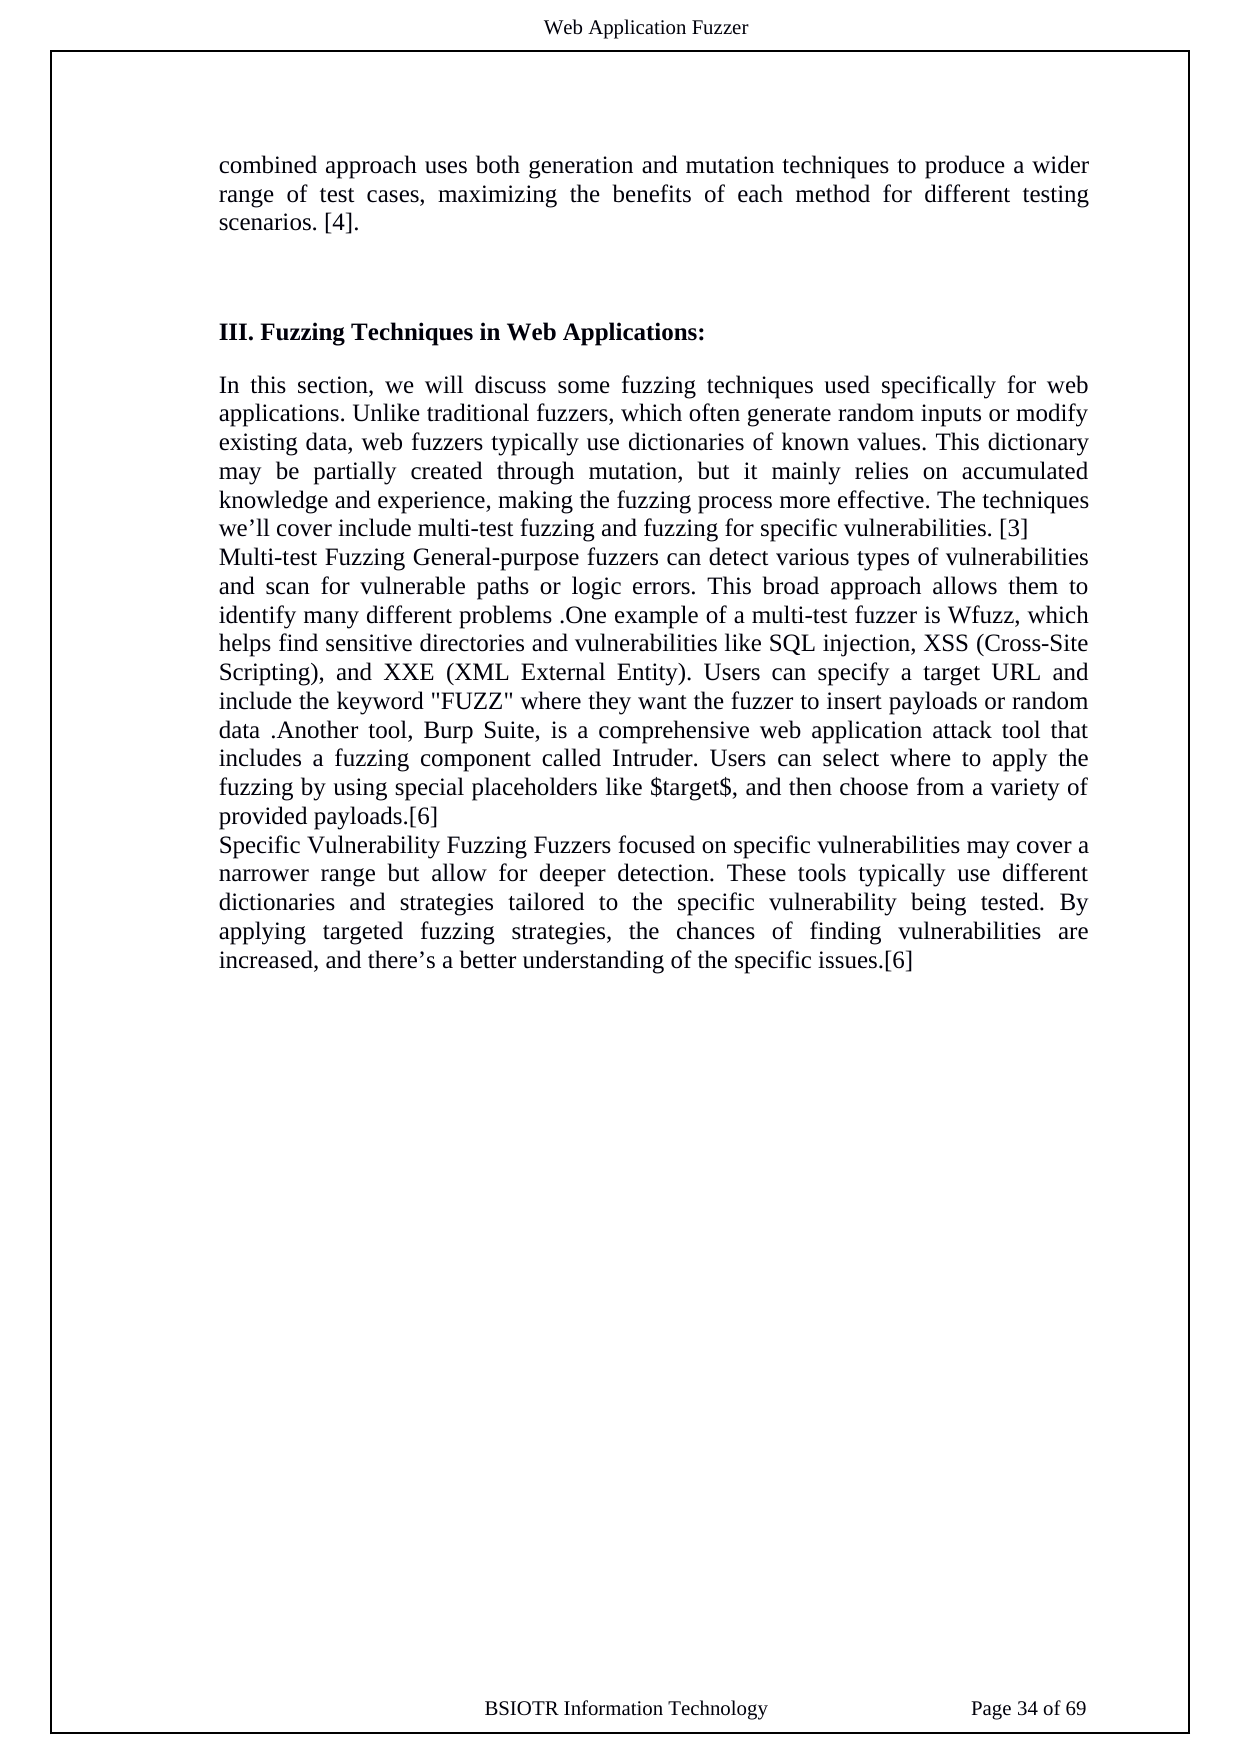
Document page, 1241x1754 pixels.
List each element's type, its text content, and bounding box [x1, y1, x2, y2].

subtitle III. Fuzzing Techniques in Web Applications: [218, 317, 1090, 346]
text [218, 150, 1090, 236]
text In this section, we will discuss some fuzzing techniques used specifically for web applications. Unlike traditional fuzzers, which often generate random inputs or modify existing data, web fuzzers typically use dictionaries of known values. This dictionary may be partially created through mutation, but it mainly relies on accumulated knowledge and experience, making the fuzzing process more effective. The techniques we’ll cover include multi-test fuzzing and fuzzing for specific vulnerabilities. [3] [218, 370, 1090, 542]
text Specific Vulnerability Fuzzing Fuzzers focused on specific vulnerabilities may cover a narrower range but allow for deeper detection. These tools typically use different dictionaries and strategies tailored to the specific vulnerability being tested. By applying targeted fuzzing strategies, the chances of finding vulnerabilities are increased, and there’s a better understanding of the specific issues.[6] [218, 830, 1090, 973]
text Multi-test Fuzzing General-purpose fuzzers can detect various types of vulnerabilities and scan for vulnerable paths or logic errors. This broad approach allows them to identify many different problems .One example of a multi-test fuzzer is Wfuzz, which helps find sensitive directories and vulnerabilities like SQL injection, XSS (Cross-Site Scripting), and XXE (XML External Entity). Users can specify a target URL and include the keyword "FUZZ" where they want the fuzzer to insert payloads or random data .Another tool, Burp Suite, is a comprehensive web application attack tool that includes a fuzzing component called Intruder. Users can select where to apply the fuzzing by using special placeholders like $target$, and then choose from a variety of provided payloads.[6] [218, 542, 1090, 830]
